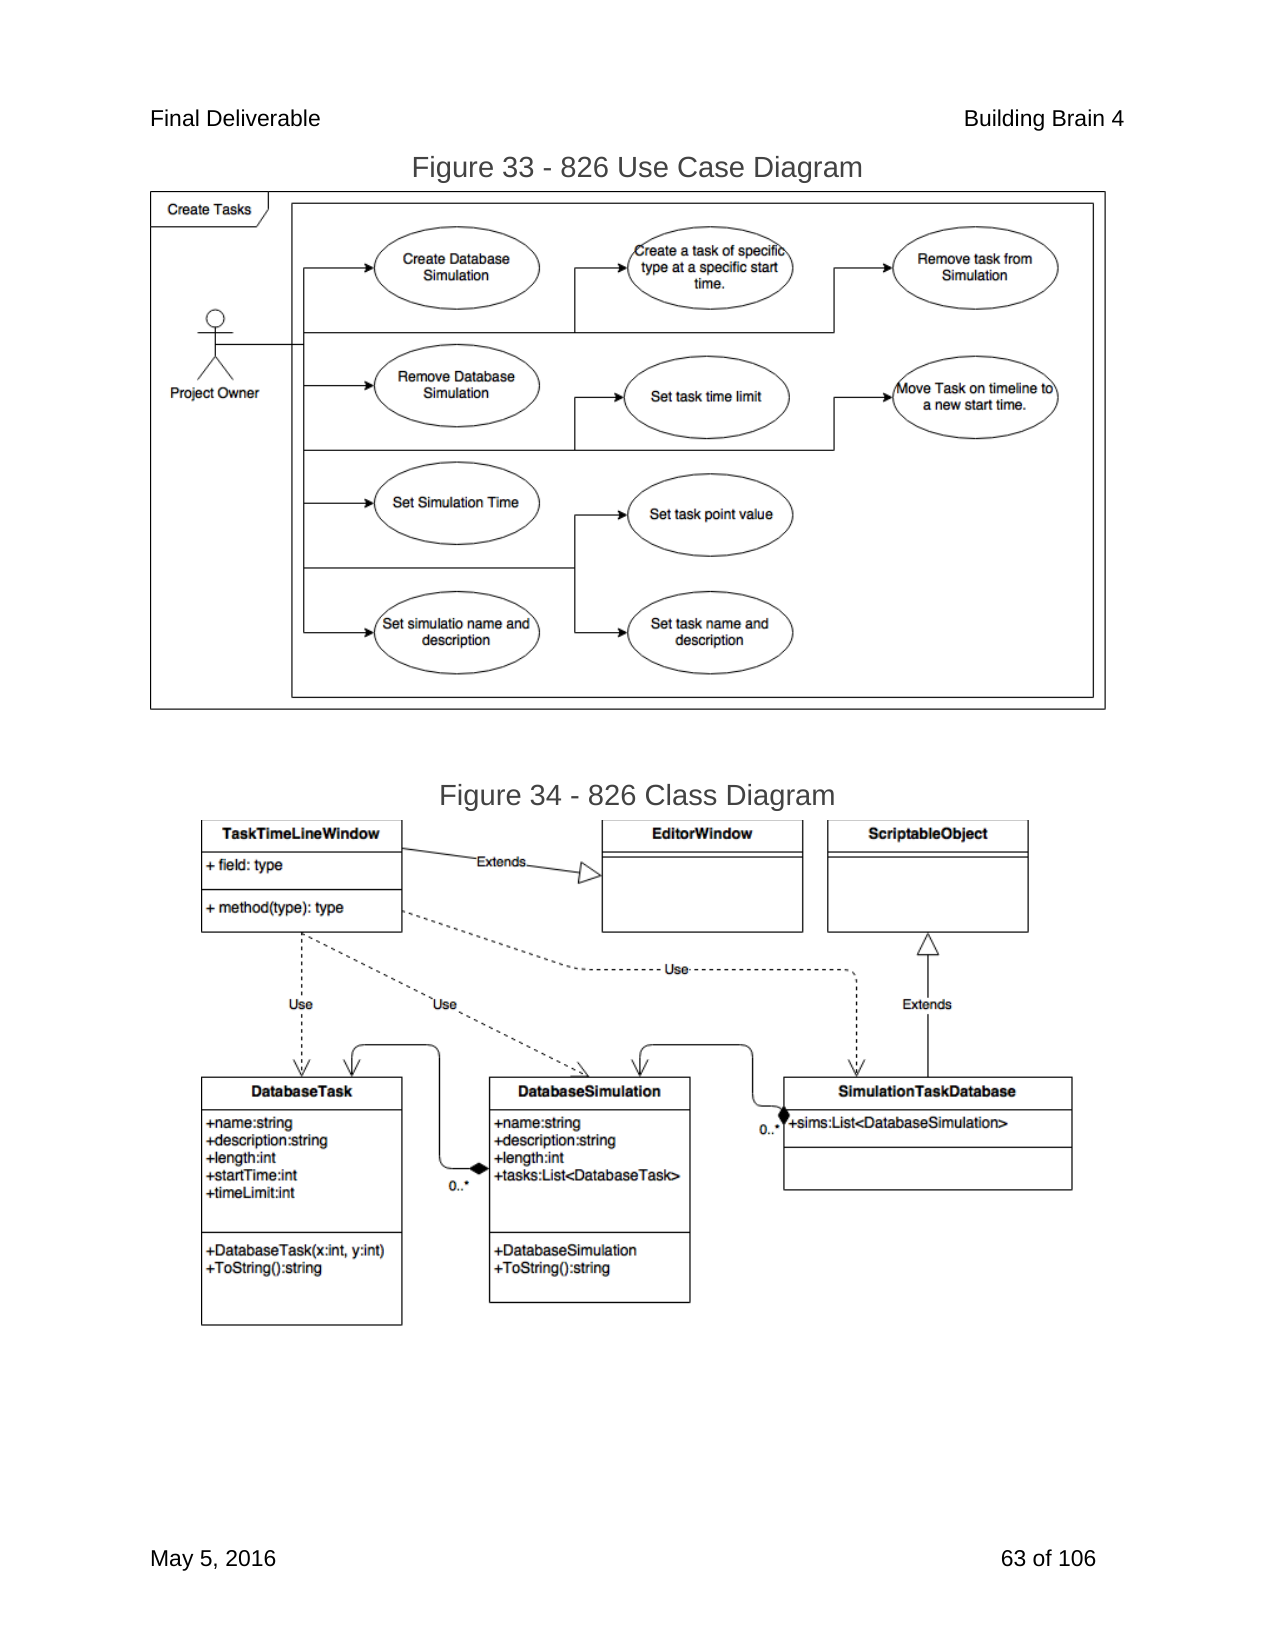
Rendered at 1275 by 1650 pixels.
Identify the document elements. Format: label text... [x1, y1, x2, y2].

picture [201, 820, 1074, 1332]
subtitle Figure 34 - 826 Class Diagram [150, 778, 1125, 812]
subtitle Figure 33 - 826 Use Case Diagram [150, 150, 1125, 183]
picture [150, 191, 1107, 711]
